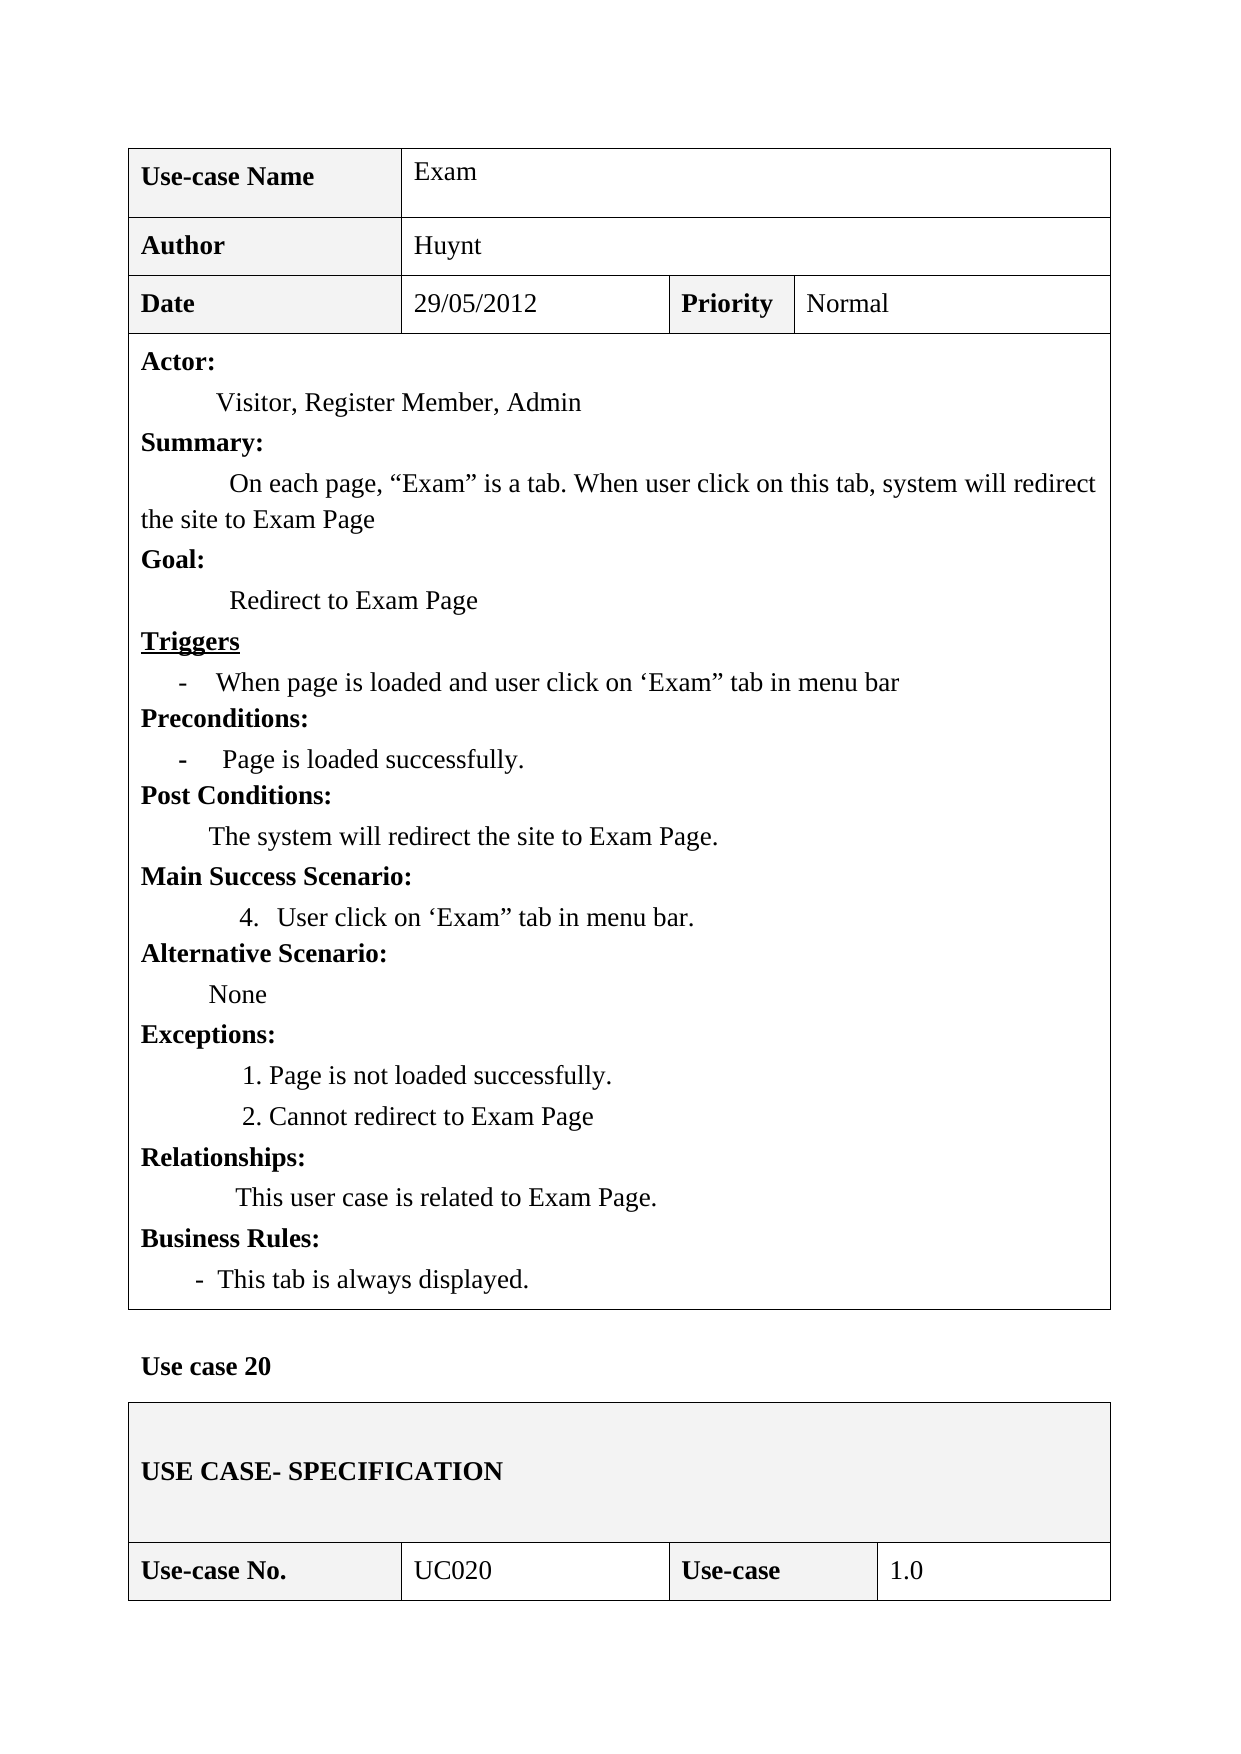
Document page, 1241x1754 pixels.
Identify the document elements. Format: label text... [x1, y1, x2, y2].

table_cell Use-case Version [670, 1543, 877, 1600]
table_cell Date [129, 276, 401, 333]
table_cell Huynt [402, 218, 1110, 275]
table_cell UC020 [402, 1543, 669, 1600]
table_cell Exam [402, 149, 1110, 217]
table_header USE CASE- SPECIFICATION [129, 1403, 1110, 1542]
table_cell Actor: Visitor, Register Member, Admin Summary: On each page, “Exam” is a tab. When user click on this tab, system will redirect the site to Exam Page Goal: Redirect to Exam Page Triggers When page is loaded and user click on ‘Exam” tab in menu bar Preconditions: Page is loaded successfully. Post Conditions: The system will redirect the site to Exam Page. Main Success Scenario: User click on ‘Exam” tab in menu bar. Alternative Scenario: None Exceptions: 1. Page is not loaded successfully. 2. Cannot redirect to Exam Page Relationships: This user case is related to Exam Page. Business Rules: - This tab is always displayed. [129, 334, 1110, 1309]
table_cell 29/05/2012 [402, 276, 669, 333]
table_cell Author [129, 218, 401, 275]
table_cell Priority [670, 276, 794, 333]
table_cell Normal [795, 276, 1110, 333]
table_cell 1.0 [878, 1543, 1110, 1600]
table_cell Use-case No. [129, 1543, 401, 1600]
text Use case 20 [141, 1350, 1122, 1381]
table_cell Use-case Name [129, 149, 401, 217]
